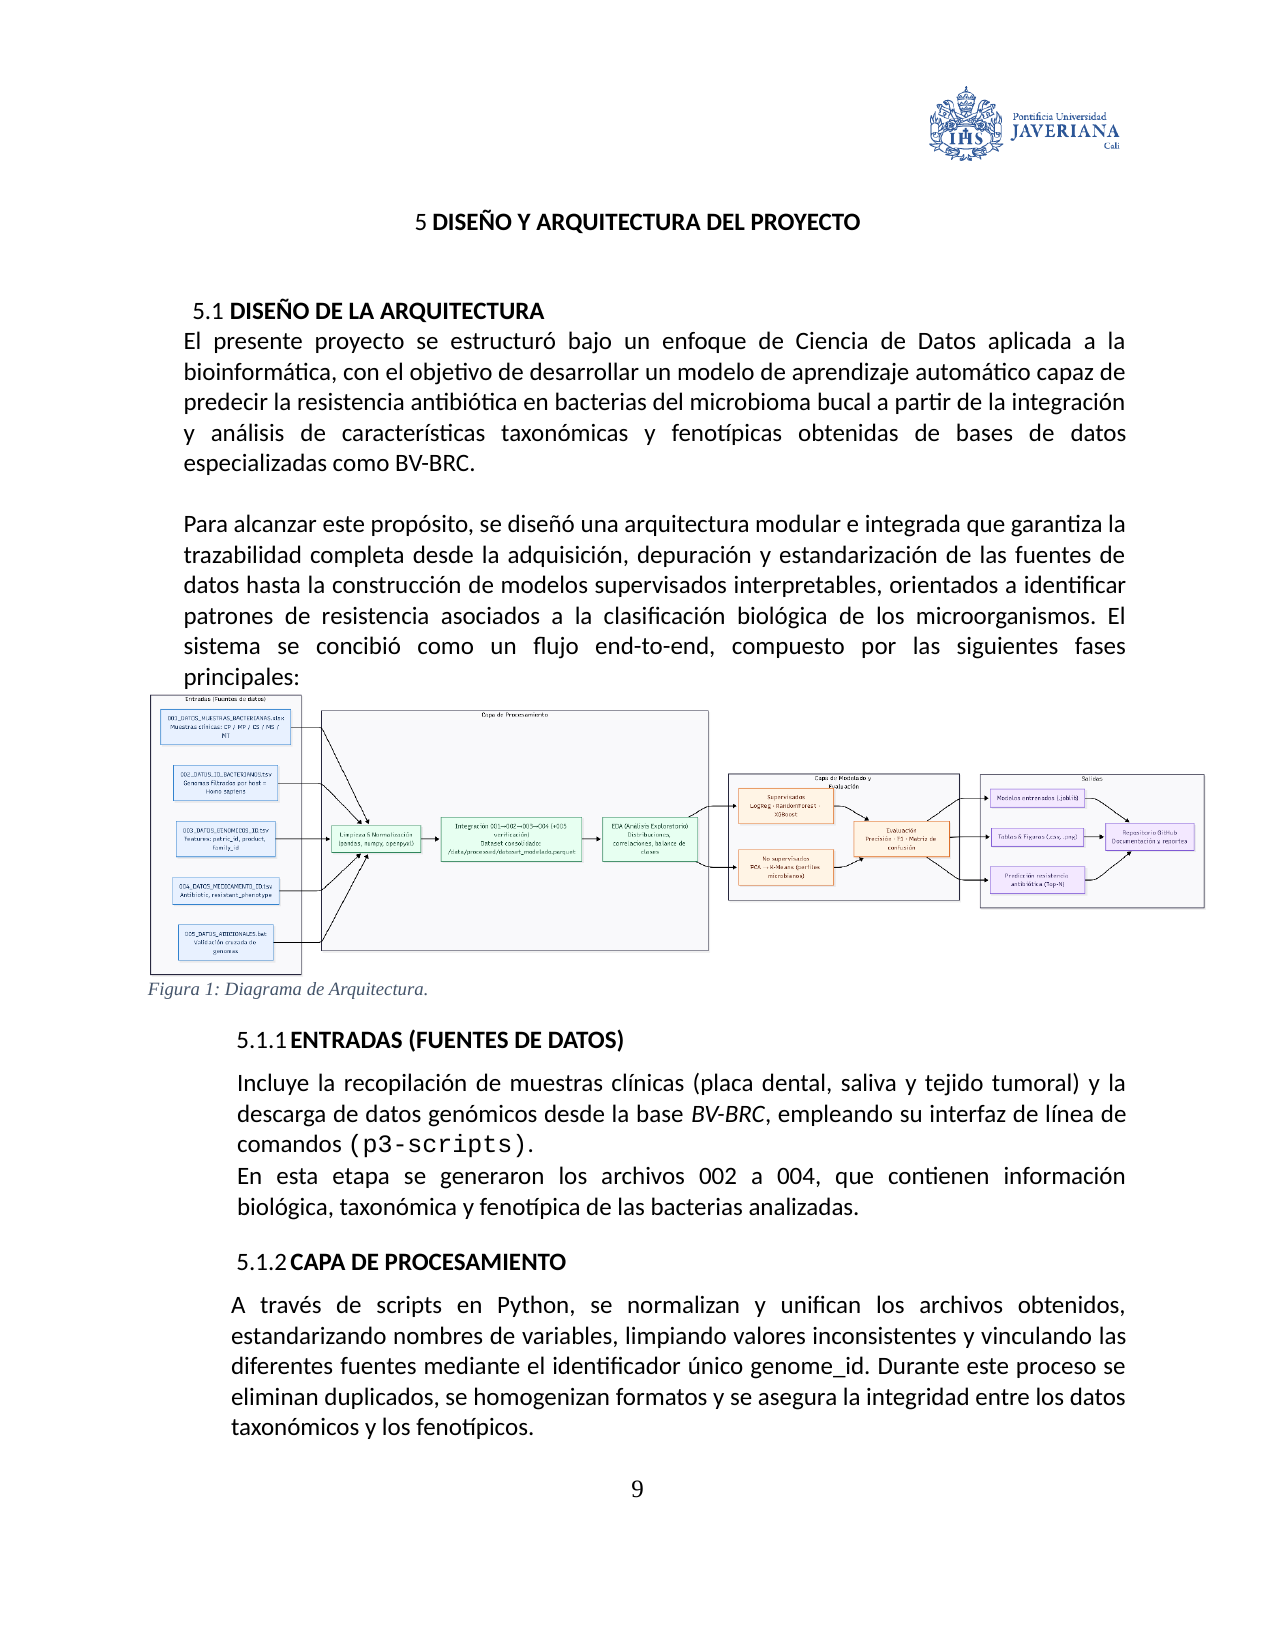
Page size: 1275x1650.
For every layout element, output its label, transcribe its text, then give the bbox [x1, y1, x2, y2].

text El presente proyecto se estructuró bajo un enfoque de Ciencia de Datos aplicada a la bioinformática, con el objetivo de desarrollar un modelo de aprendizaje automático capaz de predecir la resistencia antibiótica en bacterias del microbioma bucal a partir de la integración y análisis de características taxonómicas y fenotípicas obtenidas de bases de datos especializadas como BV-BRC. [183, 325, 1127, 478]
text En esta etapa se generaron los archivos 002 a 004, que contienen información biológica, taxonómica y fenotípica de las bacterias analizadas. [237, 1160, 1127, 1221]
picture [920, 75, 1128, 172]
subtitle CAPA DE PROCESAMIENTO [236, 1246, 1127, 1277]
subtitle ENTRADAS (FUENTES DE DATOS) [236, 1024, 1127, 1055]
text Incluye la recopilación de muestras clínicas (placa dental, saliva y tejido tumoral) y la descarga de datos genómicos desde la base BV-BRC, empleando su interfaz de línea de comandos (p3-scripts). [237, 1068, 1127, 1160]
subtitle DISEÑO Y ARQUITECTURA DEL PROYECTO [148, 206, 1127, 237]
text Para alcanzar este propósito, se diseñó una arquitectura modular e integrada que garantiza la trazabilidad completa desde la adquisición, depuración y estandarización de las fuentes de datos hasta la construcción de modelos supervisados interpretables, orientados a identificar patrones de resistencia asociados a la clasificación biológica de los microorganismos. El sistema se concibió como un flujo end-to-end, compuesto por las siguientes fases principales: [183, 508, 1127, 691]
text A través de scripts en Python, se normalizan y unifican los archivos obtenidos, estandarizando nombres de variables, limpiando valores inconsistentes y vinculando las diferentes fuentes mediante el identificador único genome_id. Durante este proceso se eliminan duplicados, se homogenizan formatos y se asegura la integridad entre los datos taxonómicos y los fenotípicos. [231, 1289, 1127, 1442]
subtitle DISEÑO DE LA ARQUITECTURA [192, 295, 1127, 325]
picture [147, 691, 1207, 978]
text Figura 1: Diagrama de Arquitectura. [148, 978, 1127, 999]
